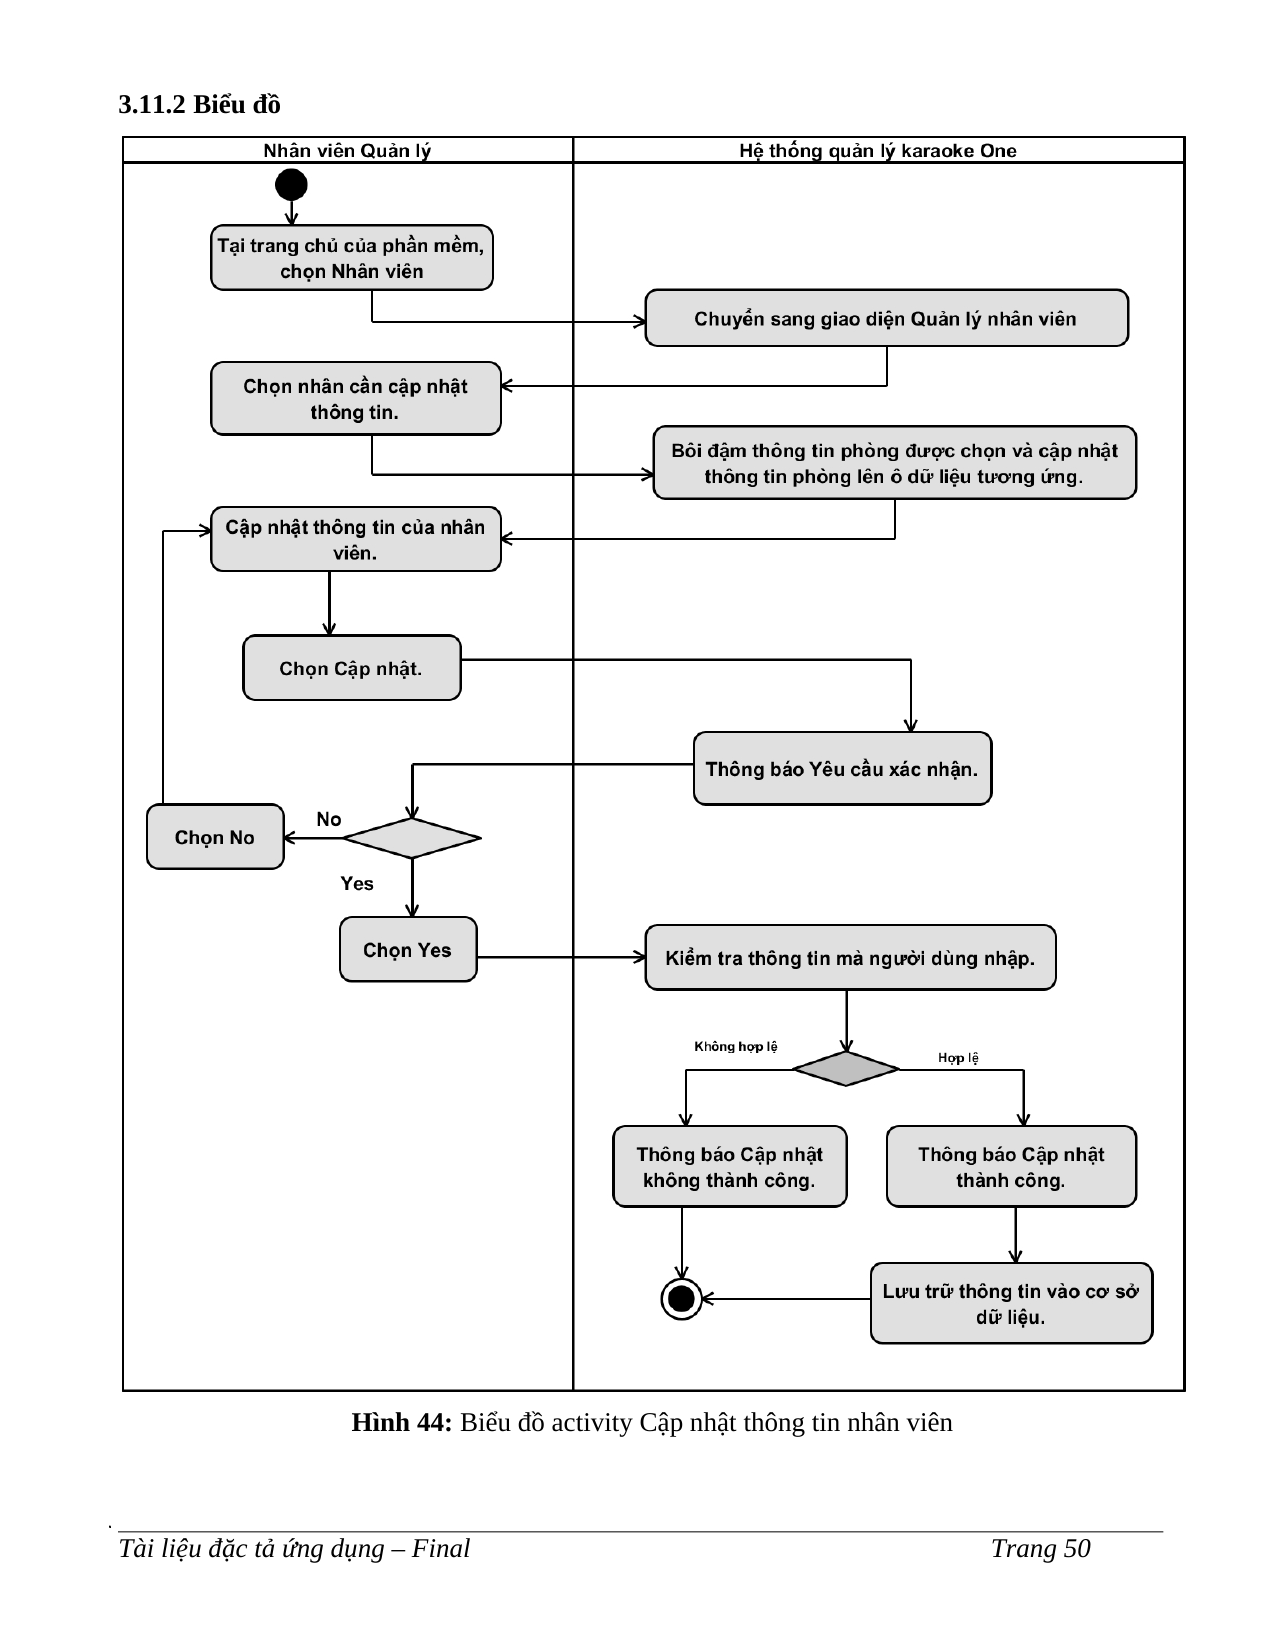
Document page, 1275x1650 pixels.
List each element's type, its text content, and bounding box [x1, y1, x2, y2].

picture [118, 132, 1187, 1394]
subtitle Biểu đồ [118, 89, 1186, 120]
text Hình 44: Biểu đồ activity Cập nhật thông tin nhân viên [118, 1406, 1186, 1437]
